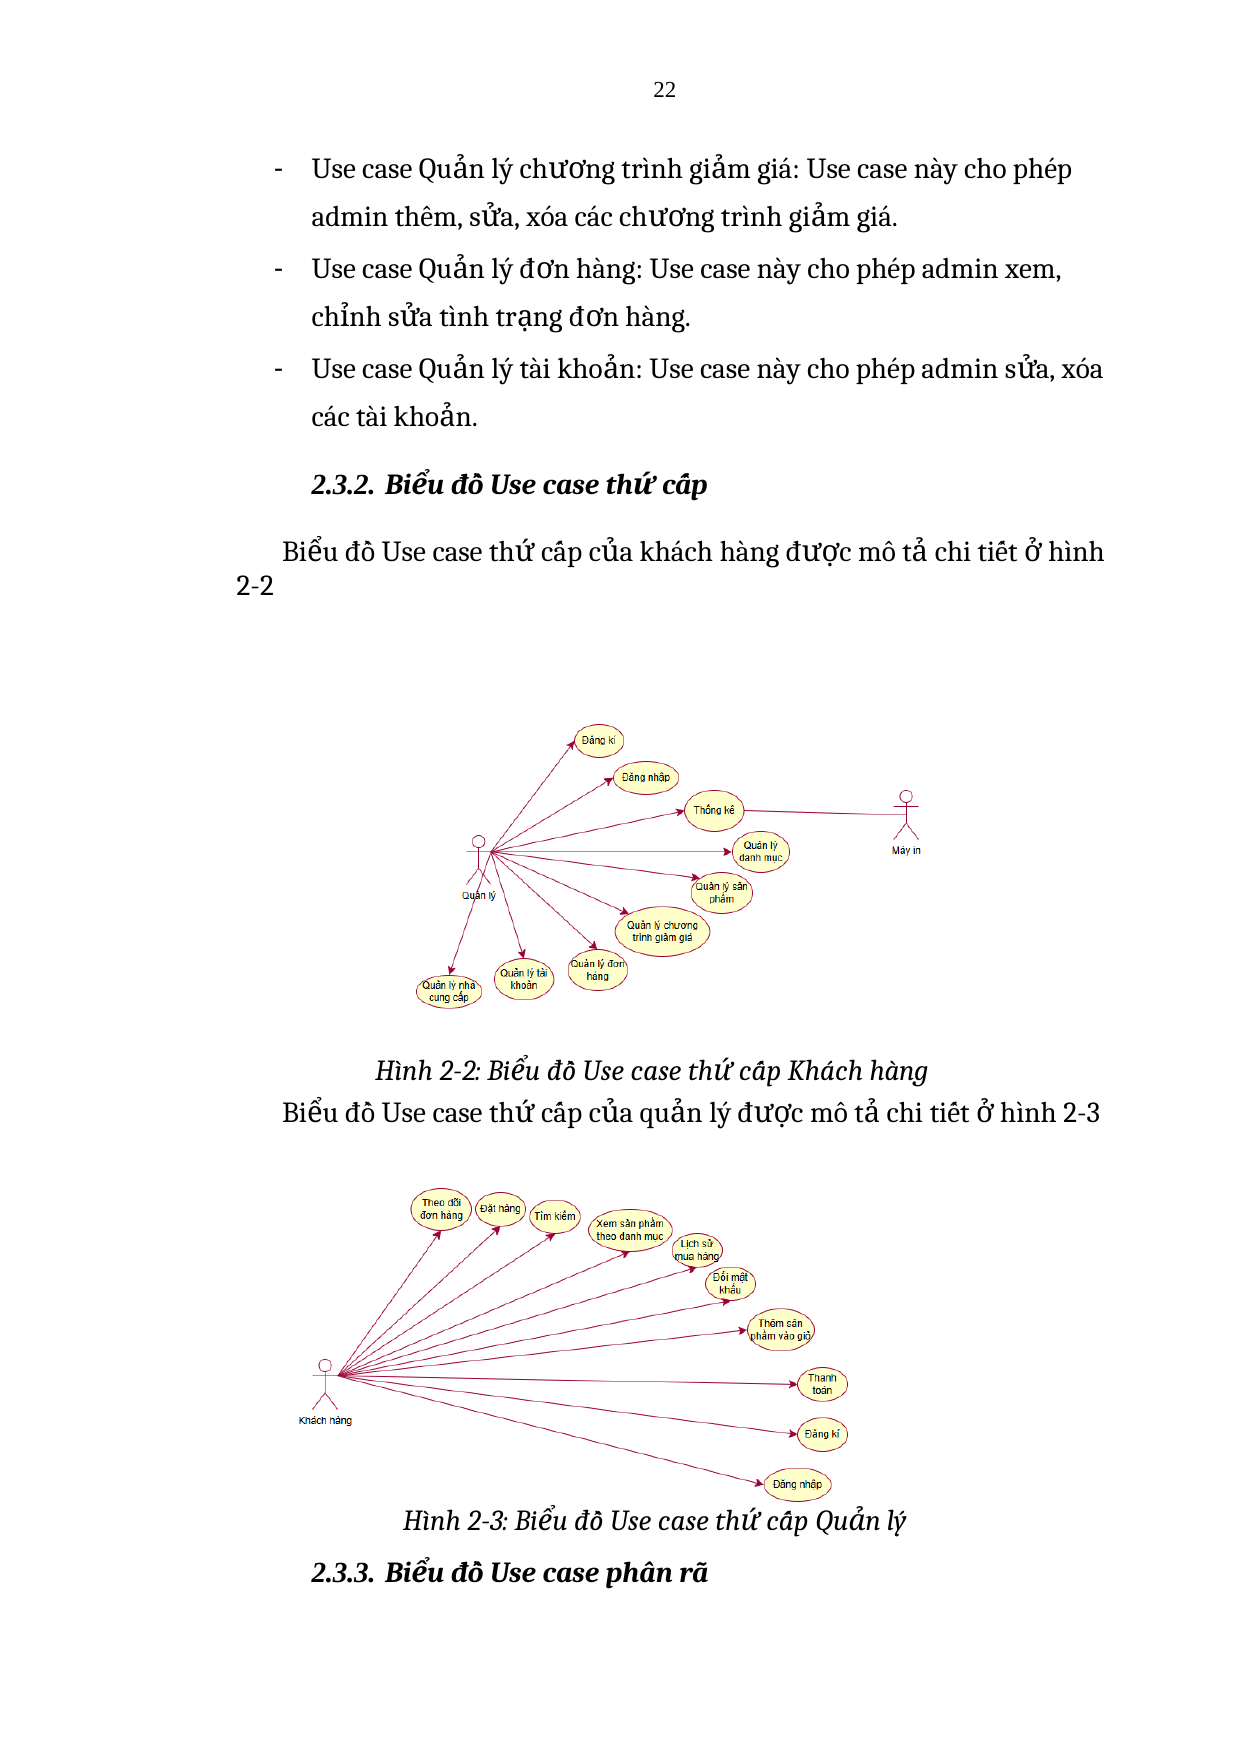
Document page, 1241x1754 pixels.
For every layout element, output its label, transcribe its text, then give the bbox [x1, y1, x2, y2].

text Biểu đồ Use case thứ cấp của quản lý được mô tả chi tiết ở hình 2-3 [236, 1097, 1122, 1130]
text Hình 2-2: Biểu đồ Use case thứ cấp Khách hàng [184, 1054, 1122, 1087]
list Use case Quản lý tài khoản: Use case này cho phép admin sửa, xóa các tài khoản. [274, 350, 1108, 434]
list Use case Quản lý chương trình giảm giá: Use case này cho phép admin thêm, sửa, xóa các chương trình giảm giá. [274, 150, 1107, 233]
subtitle Biểu đồ Use case phân rã [311, 1555, 1122, 1589]
text Biểu đồ Use case thứ cấp của khách hàng được mô tả chi tiết ở hình 2-2 [236, 535, 1122, 602]
list Use case Quản lý đơn hàng: Use case này cho phép admin xem, chỉnh sửa tình trạng đơn hàng. [274, 250, 1108, 334]
picture [367, 694, 962, 1013]
subtitle Biểu đồ Use case thứ cấp [311, 467, 1122, 502]
picture [249, 1154, 867, 1505]
text Hình 2-3: Biểu đồ Use case thứ cấp Quản lý [207, 1504, 909, 1538]
